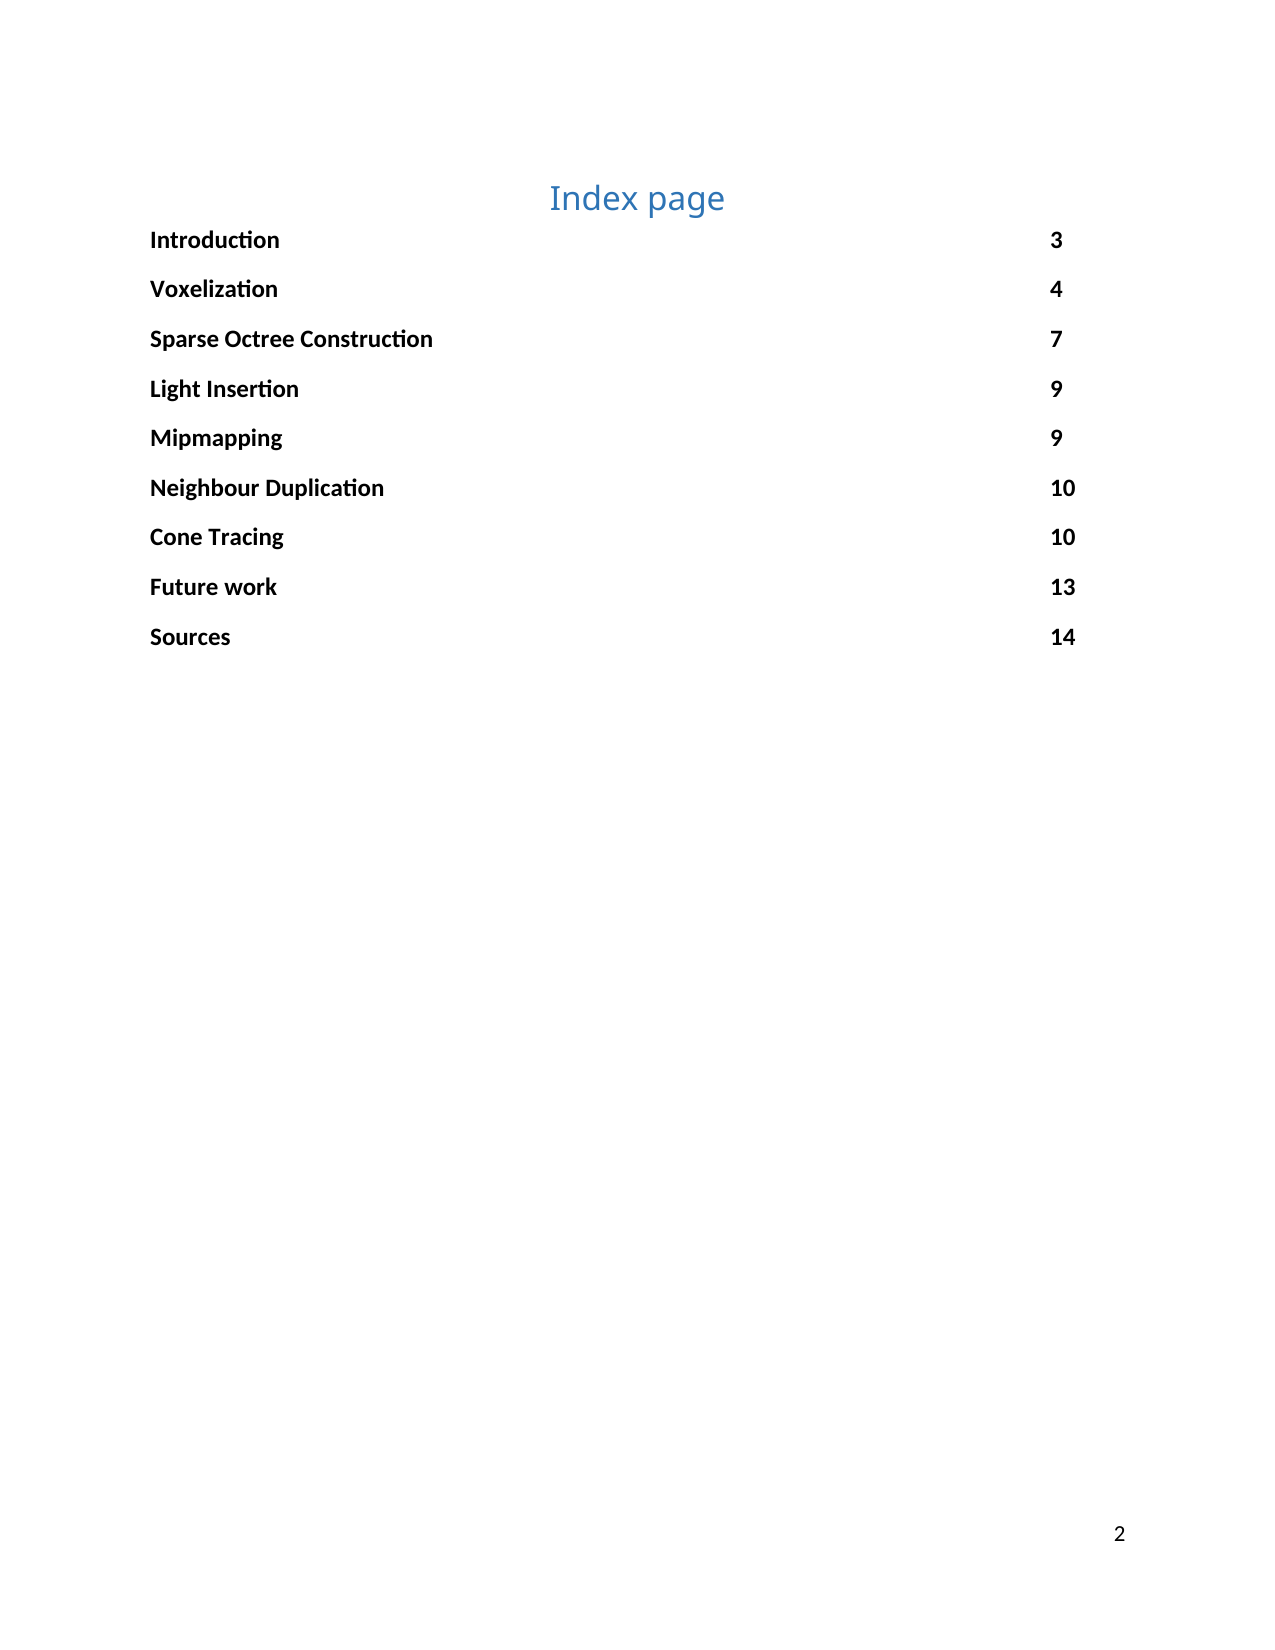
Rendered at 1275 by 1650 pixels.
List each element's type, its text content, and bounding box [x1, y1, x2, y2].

text Neighbour Duplication 10 [150, 472, 1125, 502]
text Introduction 3 [150, 224, 1125, 254]
text Light Insertion 9 [150, 373, 1125, 403]
text Sources 14 [150, 621, 1125, 651]
text Voxelization 4 [150, 273, 1125, 304]
subtitle Index page [150, 175, 1125, 220]
text Future work 13 [150, 571, 1125, 602]
text Cone Tracing 10 [150, 521, 1125, 552]
text Mipmapping 9 [150, 422, 1125, 453]
text Sparse Octree Construction 7 [150, 323, 1125, 354]
